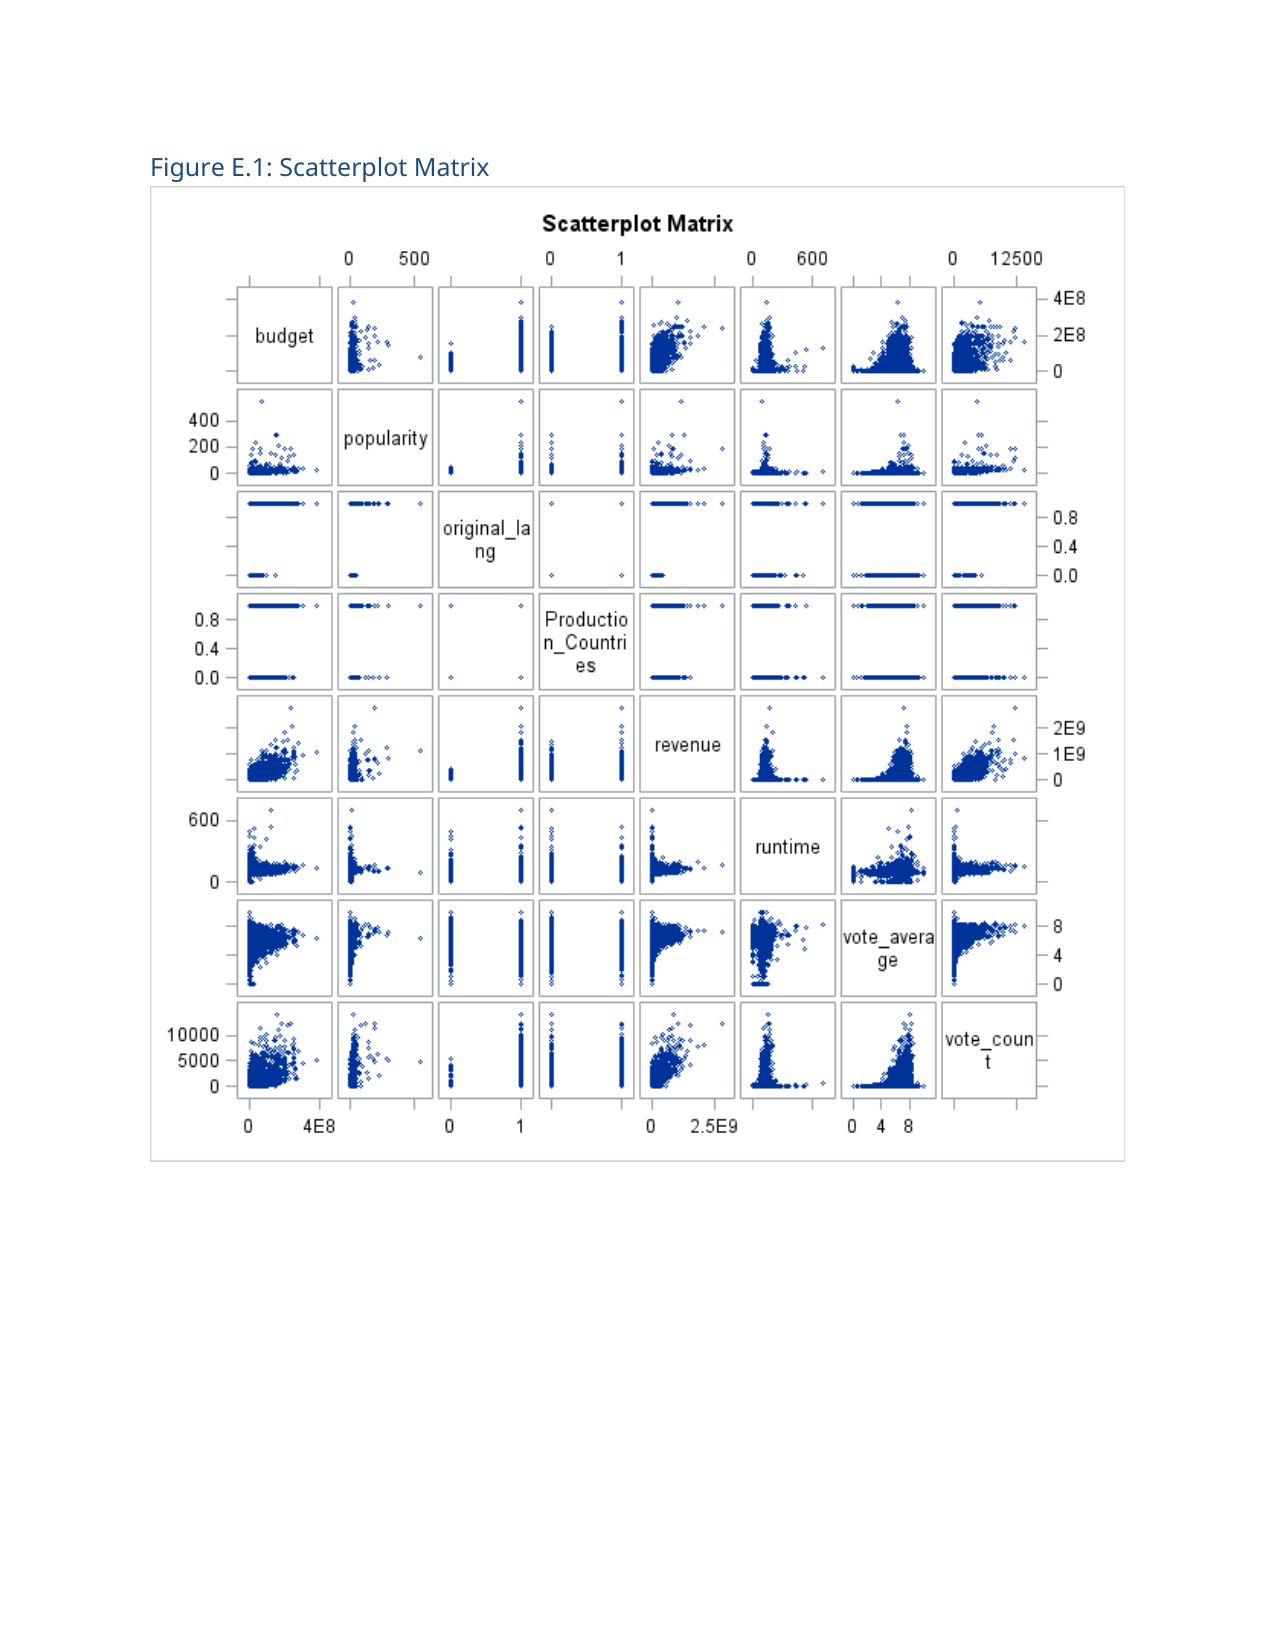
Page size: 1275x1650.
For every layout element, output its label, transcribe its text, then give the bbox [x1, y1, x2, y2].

picture [150, 186, 1125, 1162]
subtitle Figure E.1: Scatterplot Matrix [150, 150, 1125, 184]
